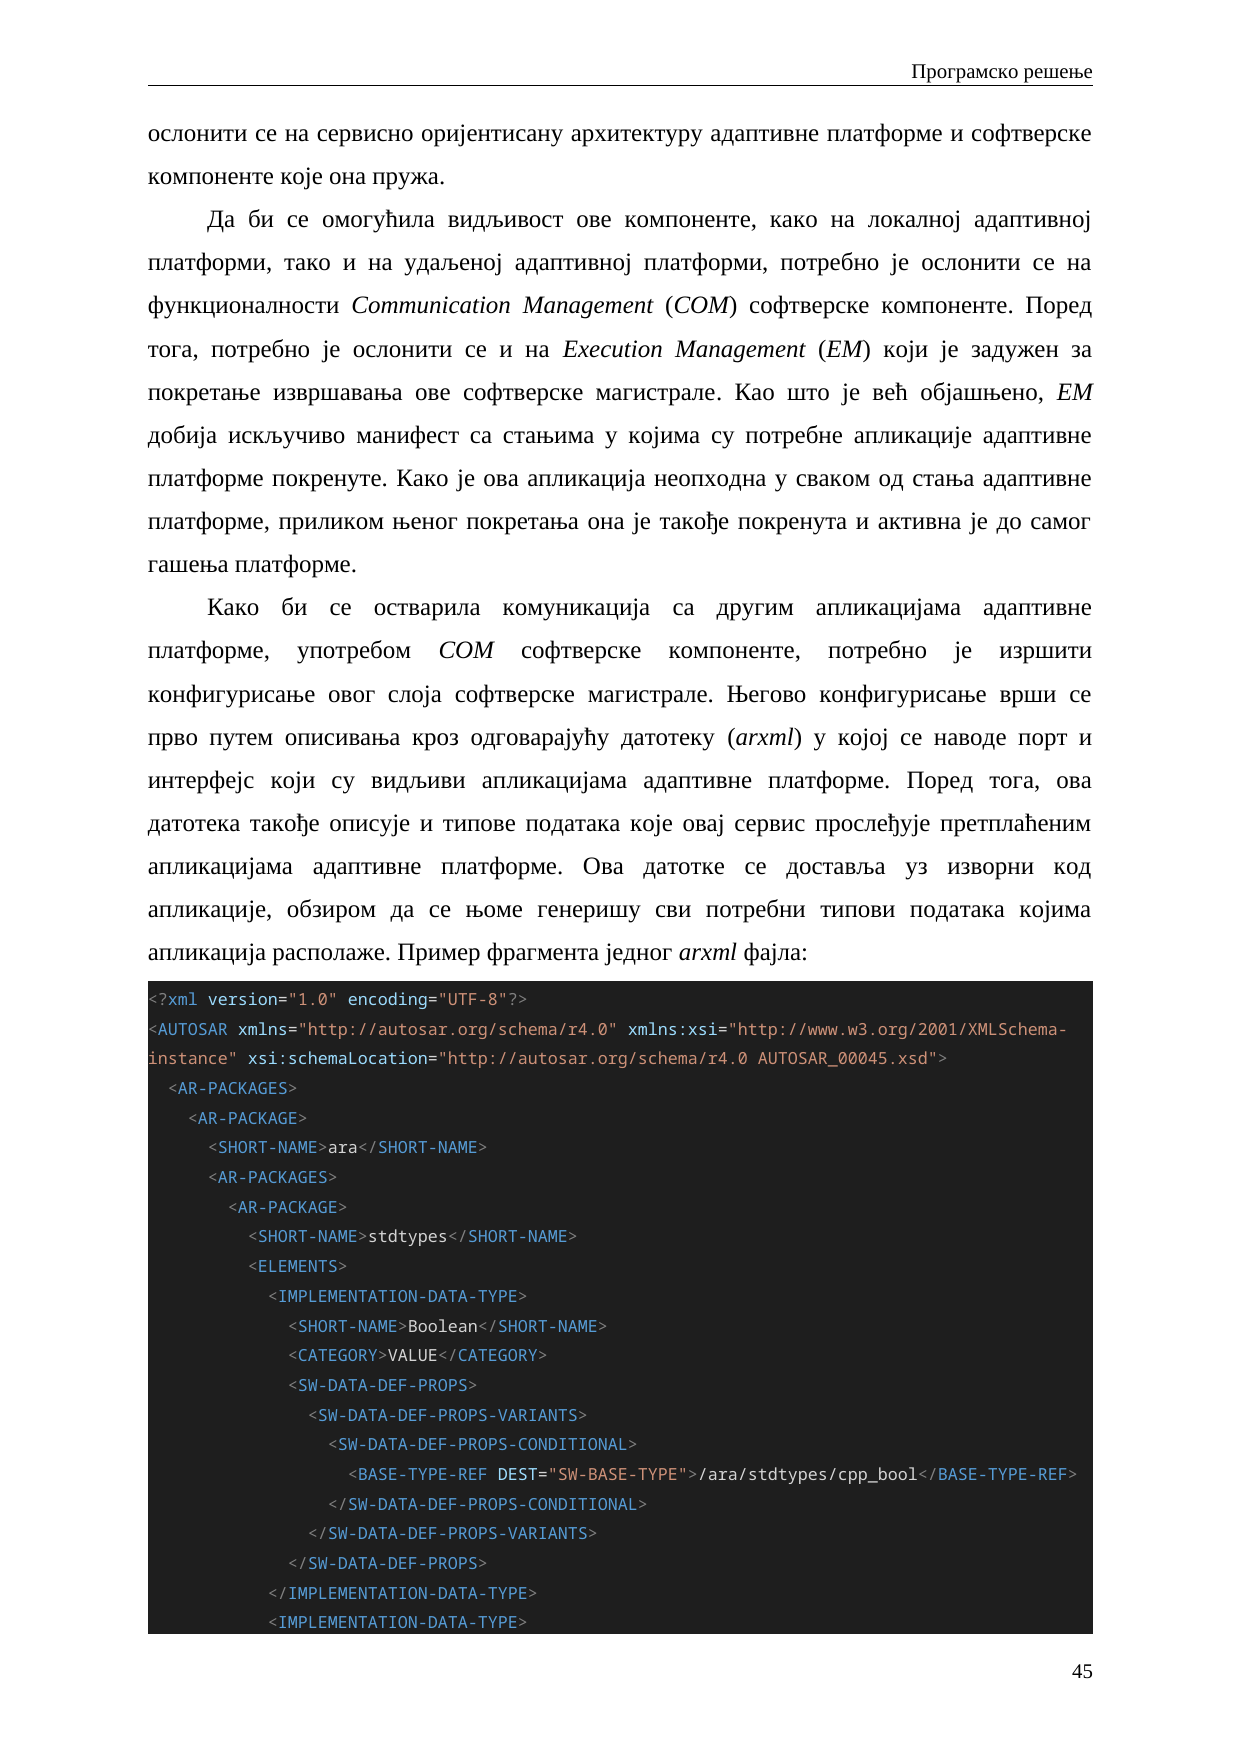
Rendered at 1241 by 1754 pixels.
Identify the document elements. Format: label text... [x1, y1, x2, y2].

text <SHORT-NAME>stdtypes</SHORT-NAME> [148, 1218, 1093, 1248]
text <CATEGORY>VALUE</CATEGORY> [148, 1337, 1093, 1367]
text <SHORT-NAME>ara</SHORT-NAME> [148, 1129, 1093, 1159]
text <ELEMENTS> [148, 1248, 1093, 1277]
text <BASE-TYPE-REF DEST="SW-BASE-TYPE">/ara/stdtypes/cpp_bool</BASE-TYPE-REF> [148, 1456, 1093, 1485]
text Да би се омогућила видљивост ове компоненте, како на локалној адаптивној платформи, тако и на удаљеној адаптивној платформи, потребно је ослонити се на функционалности Communication Management (COM) софтверске компоненте. Поред тога, потребно је ослонити се и на Execution Management (EM) који је задужен за покретање извршавања ове софтверске магистрале. Као што је већ објашњено, EM добија искључиво манифест са стањима у којима су потребне апликације адаптивне платформе покренуте. Како је ова апликација неопходна у сваком од стања адаптивне платформе, приликом њеног покретања она је такође покренута и активна је до самог гашења платформе. [148, 204, 1093, 578]
text <AR-PACKAGES> [148, 1159, 1093, 1188]
text <AR-PACKAGE> [148, 1188, 1093, 1218]
text <IMPLEMENTATION-DATA-TYPE> [148, 1604, 1093, 1634]
text <IMPLEMENTATION-DATA-TYPE> [148, 1277, 1093, 1307]
text </SW-DATA-DEF-PROPS-CONDITIONAL> [148, 1485, 1093, 1515]
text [148, 118, 1093, 190]
text <SHORT-NAME>Boolean</SHORT-NAME> [148, 1307, 1093, 1337]
text <?xml version="1.0" encoding="UTF-8"?> [148, 981, 1093, 1010]
text Како би се остварила комуникација са другим апликацијама адаптивне платформе, употребом COM софтверске компоненте, потребно је изршити конфигурисање овог слоја софтверске магистрале. Његово конфигурисање врши се прво путем описивања кроз одговарајућу датотеку (arxml) у којој се наводе порт и интерфејс који су видљиви апликацијама адаптивне платформе. Поред тога, ова датотека такође описује и типове података које овај сервис прослеђује претплаћеним апликацијама адаптивне платформе. Ова датотке се доставља уз изворни код апликације, обзиром да се њоме генеришу сви потребни типови података којима апликација располаже. Пример фрагмента једног arxml фајла: [148, 592, 1093, 966]
text <SW-DATA-DEF-PROPS-CONDITIONAL> [148, 1426, 1093, 1456]
text </IMPLEMENTATION-DATA-TYPE> [148, 1574, 1093, 1604]
text </SW-DATA-DEF-PROPS-VARIANTS> [148, 1515, 1093, 1545]
text </SW-DATA-DEF-PROPS> [148, 1545, 1093, 1574]
text <AR-PACKAGE> [148, 1099, 1093, 1129]
text <SW-DATA-DEF-PROPS> [148, 1367, 1093, 1396]
text <AUTOSAR xmlns="http://autosar.org/schema/r4.0" xmlns:xsi="http://www.w3.org/2001/XMLSchema-instance" xsi:schemaLocation="http://autosar.org/schema/r4.0 AUTOSAR_00045.xsd"> [148, 1010, 1093, 1070]
text <SW-DATA-DEF-PROPS-VARIANTS> [148, 1396, 1093, 1426]
text <AR-PACKAGES> [148, 1070, 1093, 1099]
